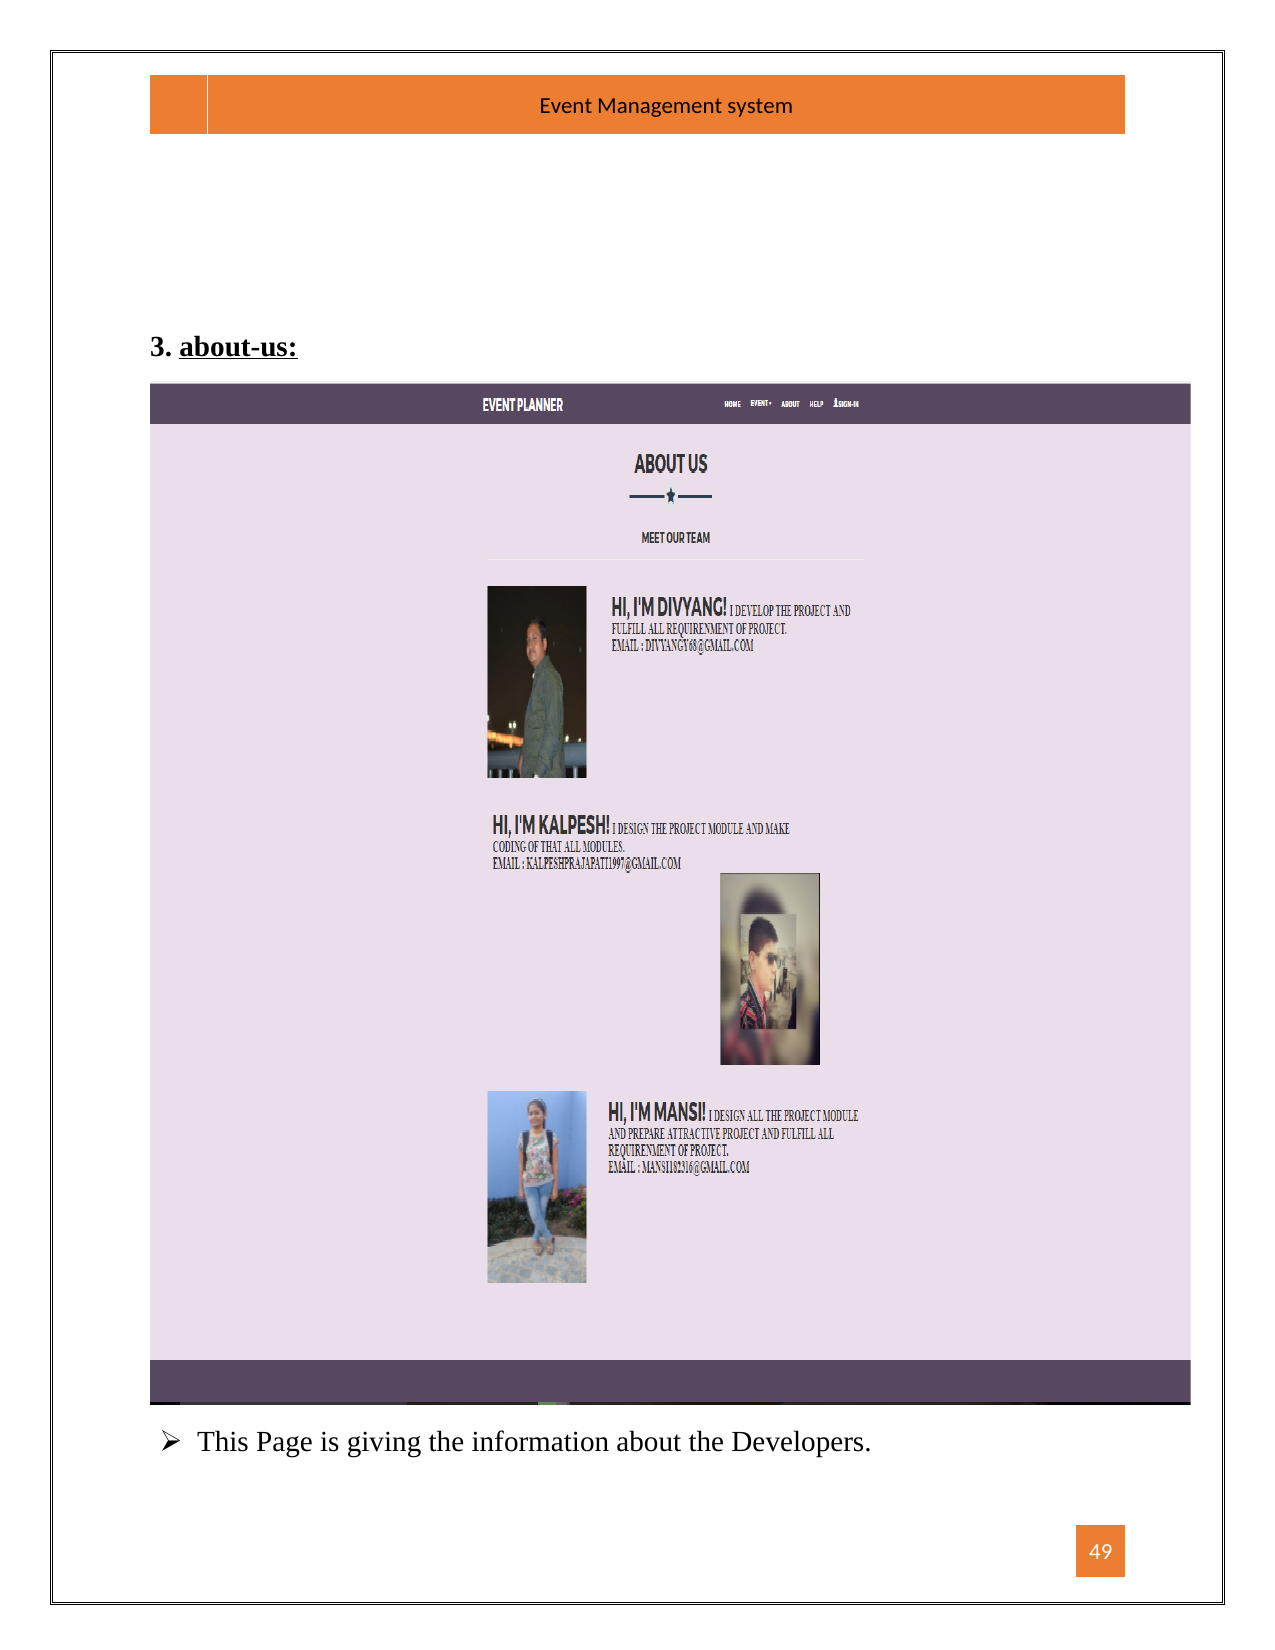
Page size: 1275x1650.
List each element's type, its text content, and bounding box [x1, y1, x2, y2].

text 3. about-us: [150, 329, 1125, 362]
picture [150, 381, 1191, 1405]
list This Page is giving the information about the Developers. [159, 1424, 1125, 1457]
